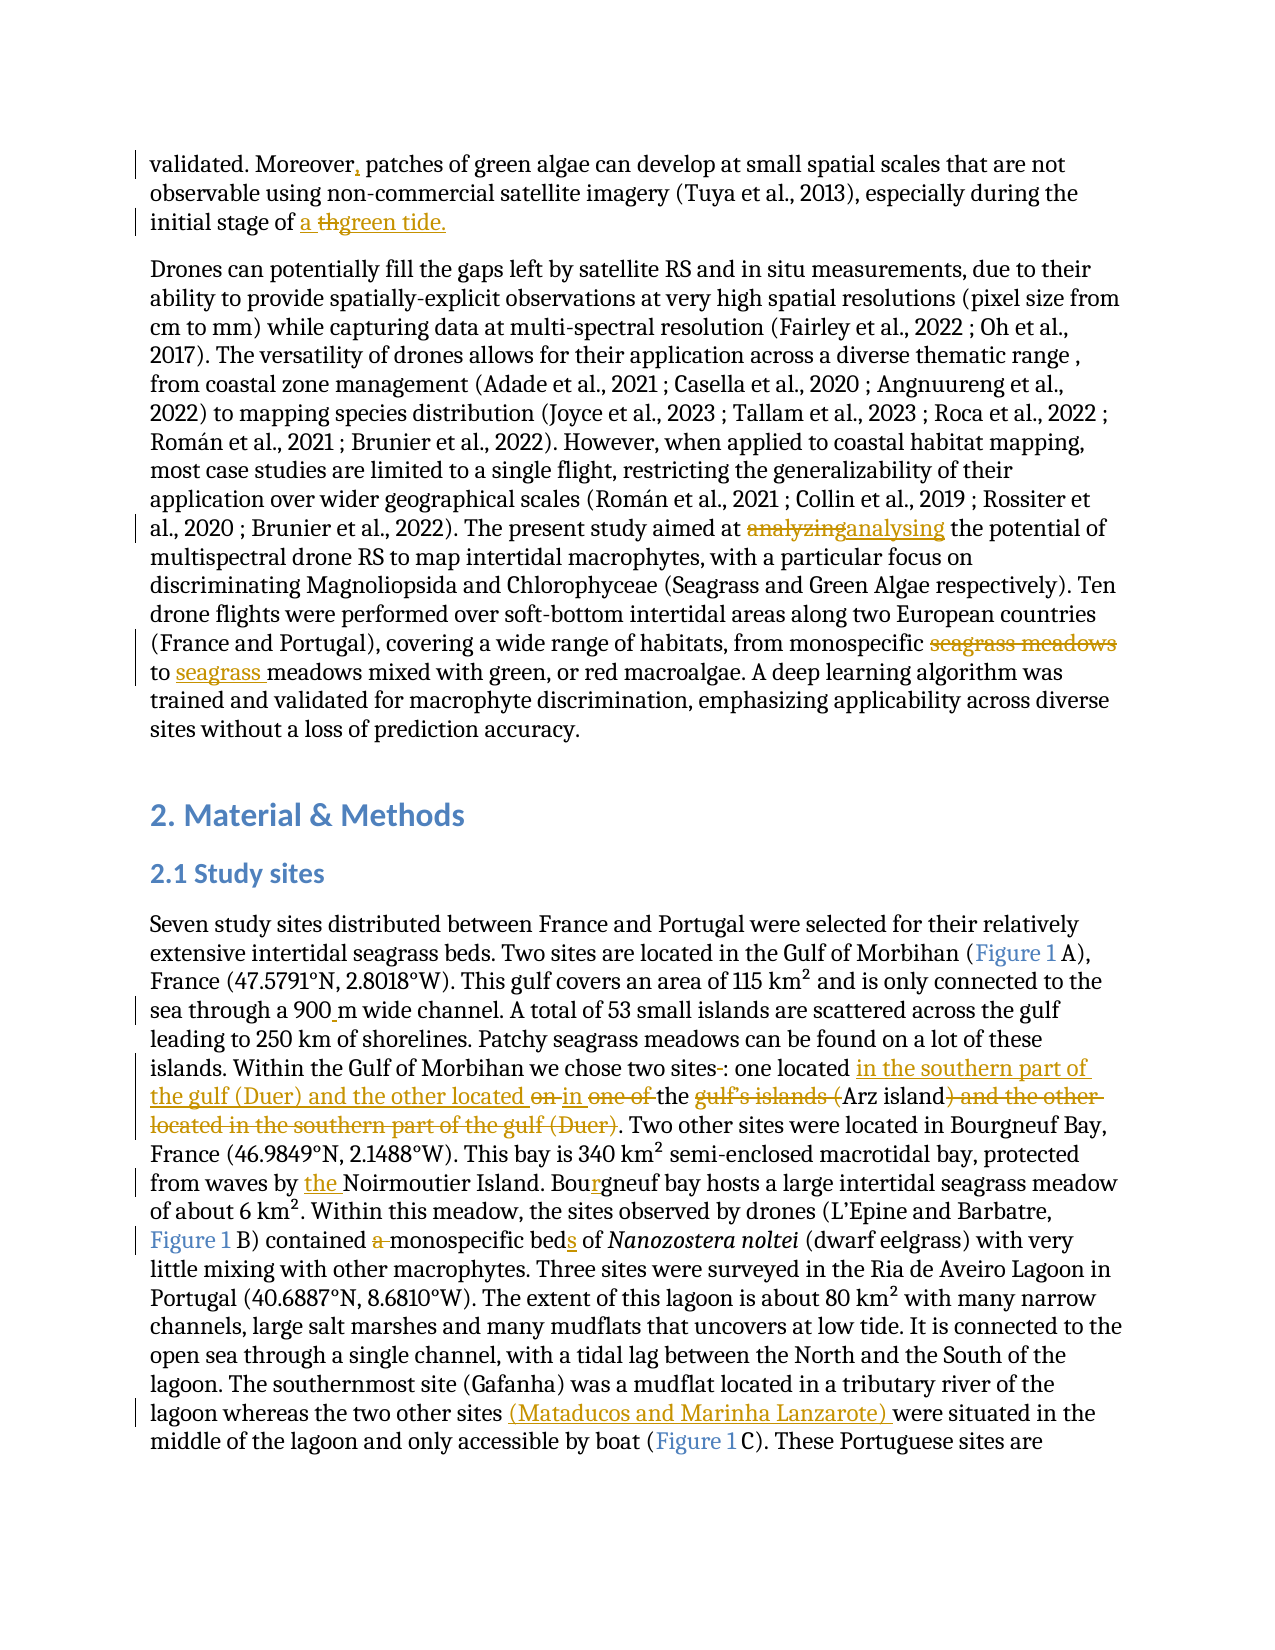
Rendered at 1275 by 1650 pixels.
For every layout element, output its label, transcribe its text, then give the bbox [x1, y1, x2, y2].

text Drones can potentially fill the gaps left by satellite RS and in situ measurements, due to their ability to provide spatially-explicit observations at very high spatial resolutions (pixel size from cm to mm) while capturing data at multi-spectral resolution (Fairley et al., 2022 ; Oh et al., 2017). The versatility of drones allows for their application across a diverse thematic range , from coastal zone management (Adade et al., 2021 ; Casella et al., 2020 ; Angnuureng et al., 2022) to mapping species distribution (Joyce et al., 2023 ; Tallam et al., 2023 ; Roca et al., 2022 ; Román et al., 2021 ; Brunier et al., 2022). However, when applied to coastal habitat mapping, most case studies are limited to a single flight, restricting the generalizability of their application over wider geographical scales (Román et al., 2021 ; Collin et al., 2019 ; Rossiter et al., 2020 ; Brunier et al., 2022). The present study aimed at the potential of multispectral drone RS to map intertidal macrophytes, with a particular focus on discriminating Magnoliopsida and Chlorophyceae (Seagrass and Green Algae respectively). Ten drone flights were performed over soft-bottom intertidal areas along two European countries (France and Portugal), covering a wide range of habitats, from monospecific to meadows mixed with green, or red macroalgae. A deep learning algorithm was trained and validated for macrophyte discrimination, emphasizing applicability across diverse sites without a loss of prediction accuracy. [150, 255, 1125, 744]
subtitle 2.1 Study sites [150, 855, 1125, 891]
subtitle 2. Material & Methods [150, 794, 1125, 834]
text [150, 150, 1125, 236]
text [150, 910, 1125, 1456]
